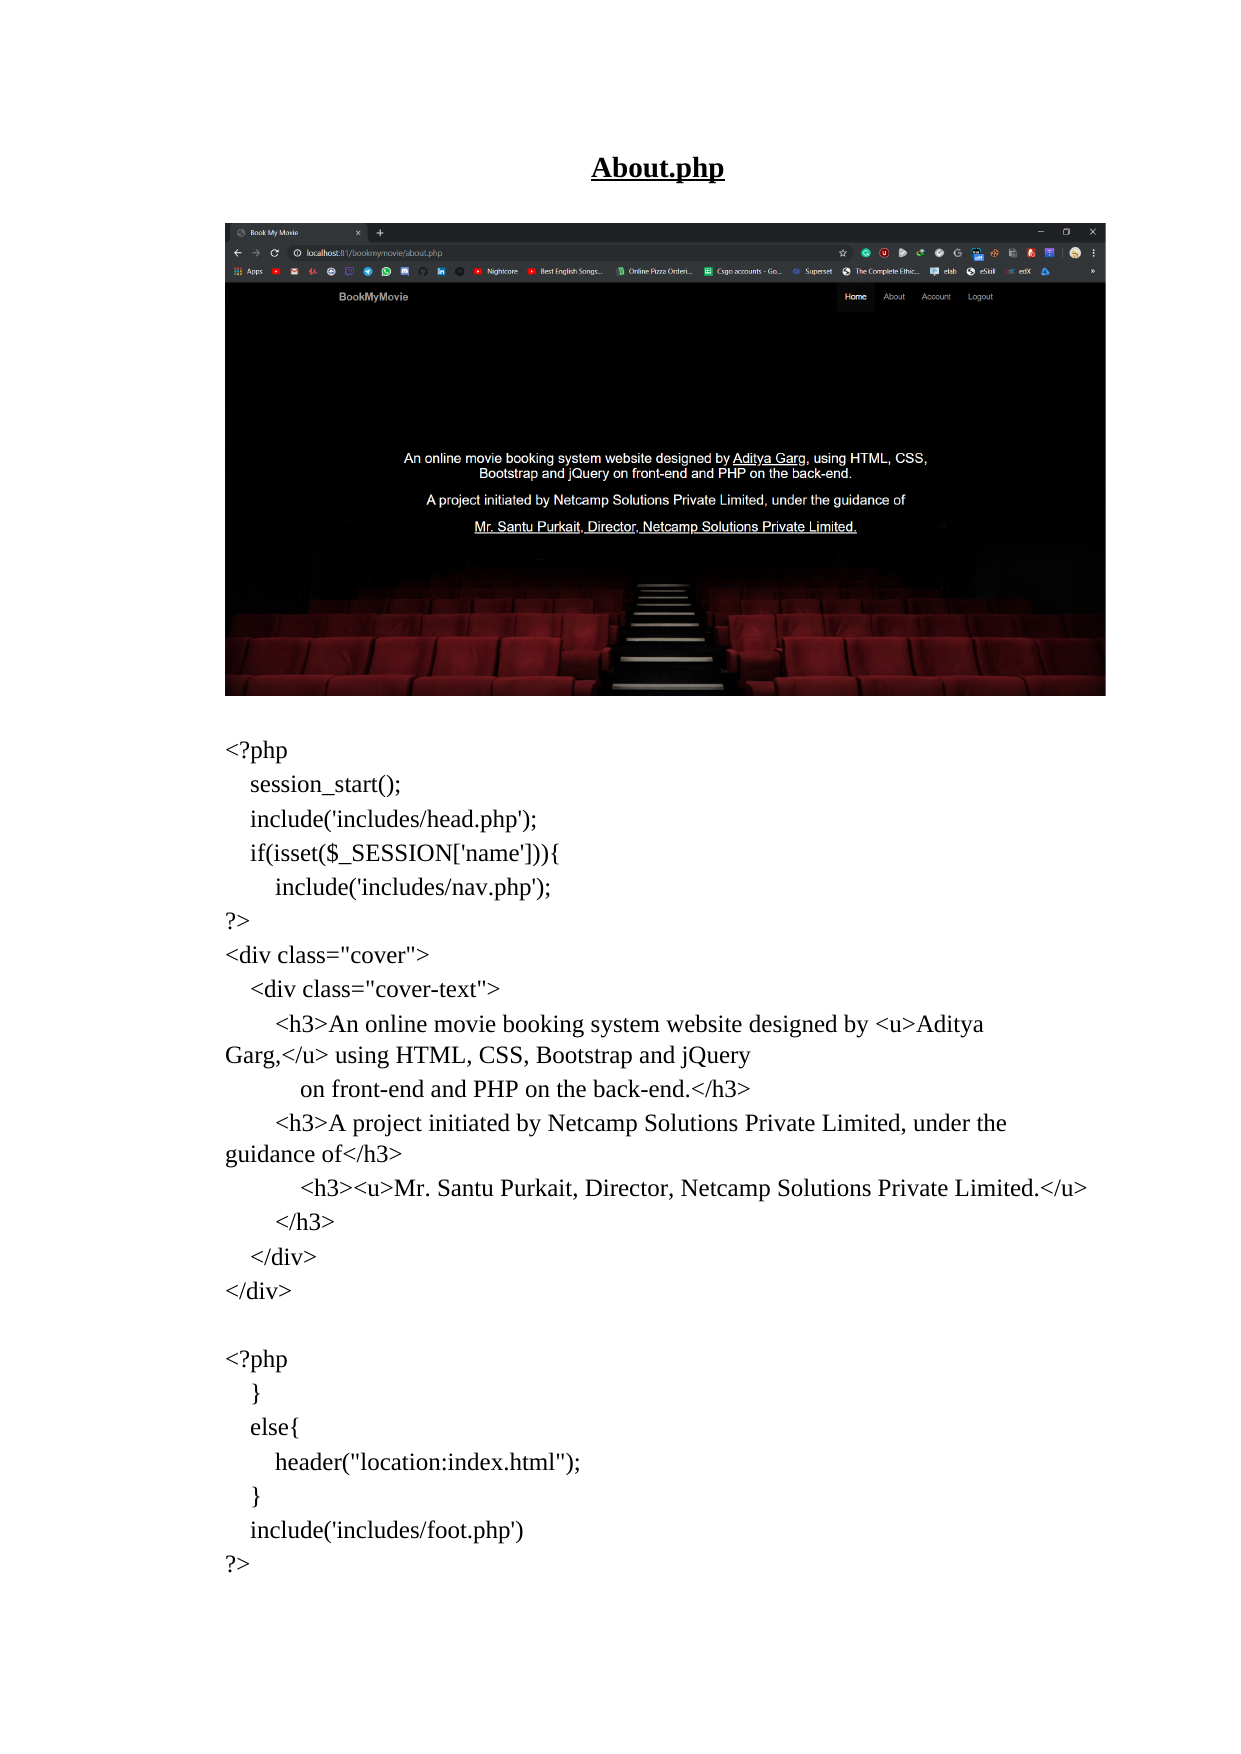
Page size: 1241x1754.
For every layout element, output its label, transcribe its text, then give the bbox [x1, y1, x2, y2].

text else{ [225, 1412, 1090, 1441]
text include('includes/nav.php'); [225, 872, 1090, 901]
text ?> [225, 906, 1090, 935]
text About.php [225, 150, 1090, 183]
text on front-end and PHP on the back-end.</h3> [225, 1074, 1090, 1103]
text } [225, 1481, 1090, 1509]
picture [225, 223, 1106, 696]
text header("location:index.html"); [225, 1447, 1090, 1475]
text ?> [225, 1549, 1090, 1578]
text <?php [225, 1344, 1090, 1373]
text session_start(); [225, 769, 1090, 798]
text </div> [225, 1276, 1090, 1304]
text <div class="cover-text"> [225, 974, 1090, 1003]
text include('includes/head.php'); [225, 804, 1090, 832]
text include('includes/foot.php') [225, 1515, 1090, 1544]
text } [225, 1378, 1090, 1407]
text <?php [225, 735, 1090, 764]
text <div class="cover"> [225, 940, 1090, 969]
text if(isset($_SESSION['name'])){ [225, 838, 1090, 867]
text <h3>An online movie booking system website designed by <u>Aditya Garg,</u> using HTML, CSS, Bootstrap and jQuery [225, 1009, 1090, 1068]
text </h3> [225, 1207, 1090, 1236]
text <h3><u>Mr. Santu Purkait, Director, Netcamp Solutions Private Limited.</u> [225, 1173, 1090, 1202]
text <h3>A project initiated by Netcamp Solutions Private Limited, under the guidance of</h3> [225, 1108, 1090, 1168]
text </div> [225, 1242, 1090, 1270]
